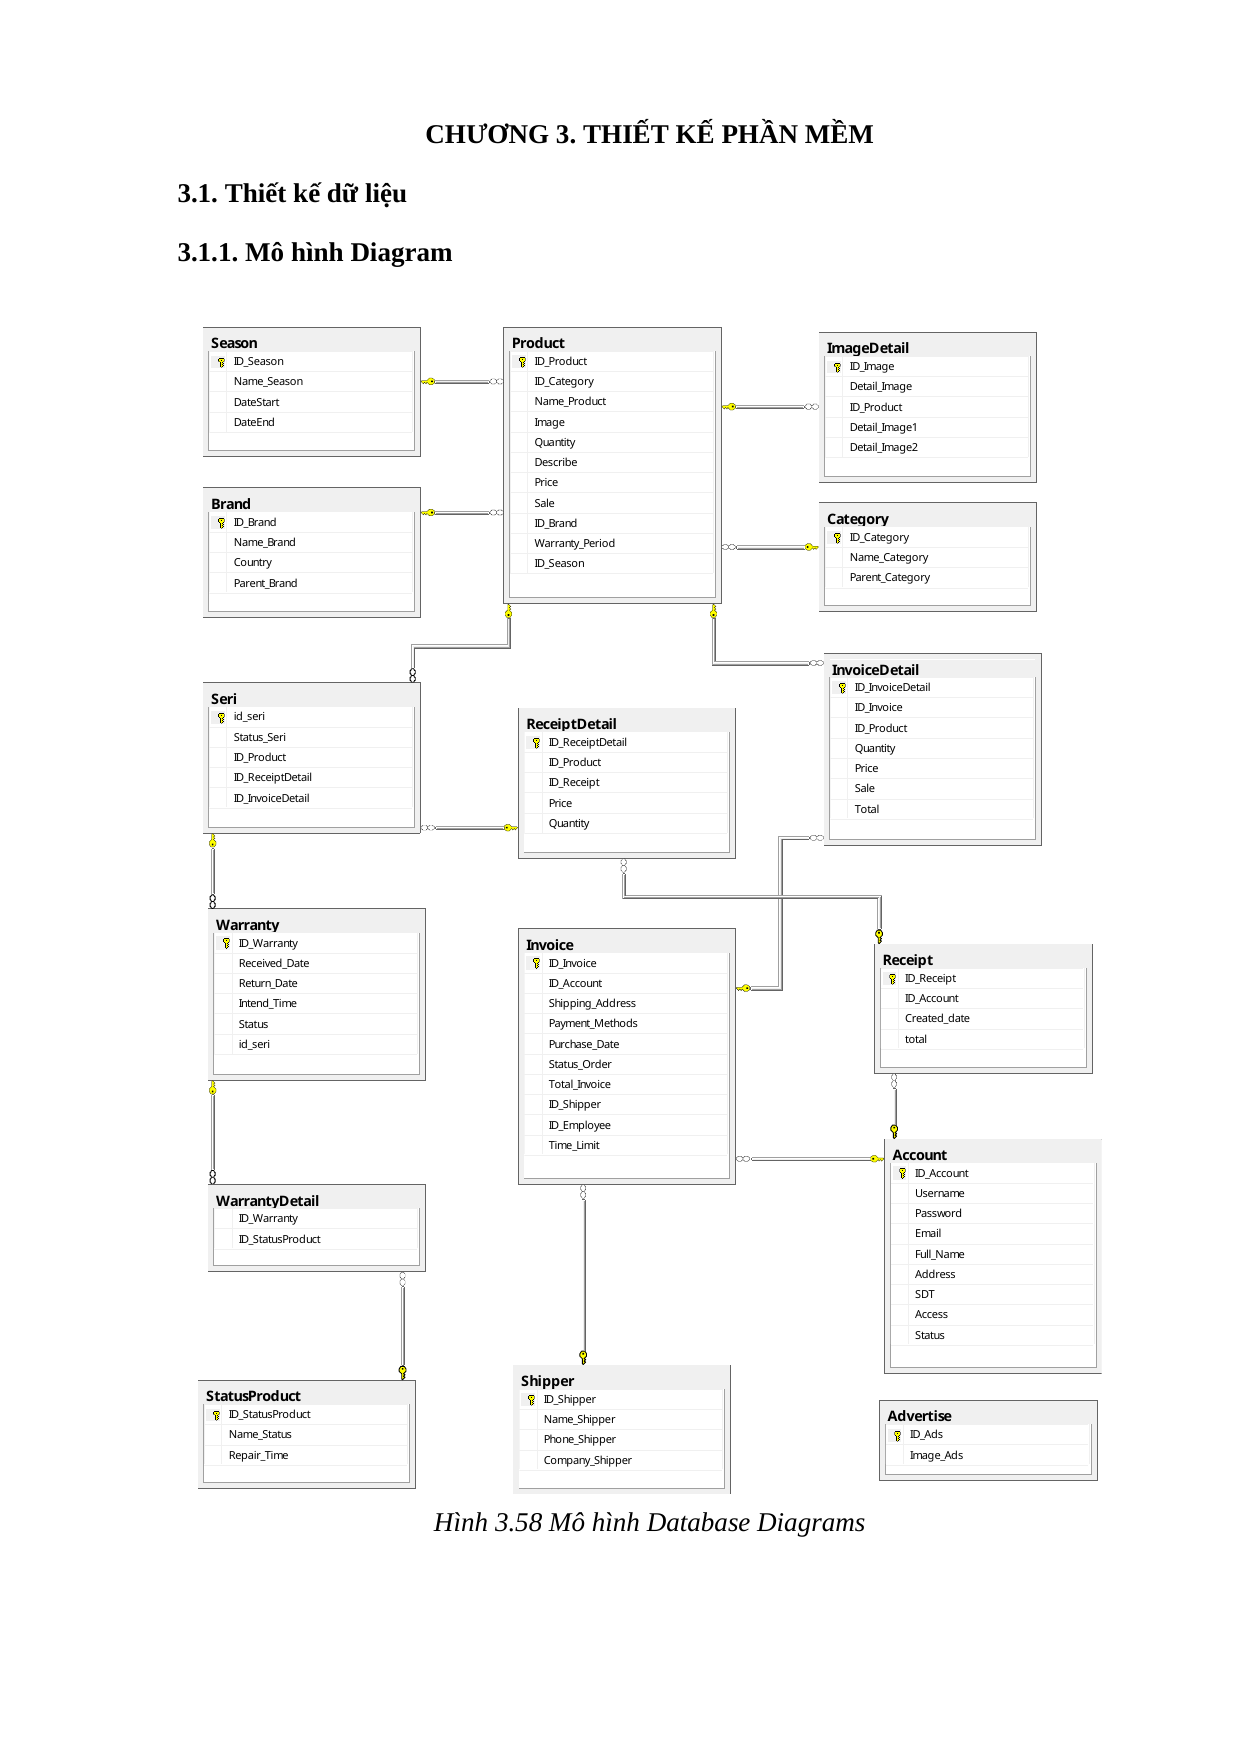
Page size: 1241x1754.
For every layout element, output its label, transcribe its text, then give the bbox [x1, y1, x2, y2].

subtitle THIẾT KẾ PHẦN MỀM [177, 118, 1122, 149]
subtitle Thiết kế dữ liệu [177, 177, 1122, 208]
subtitle Mô hình Diagram [177, 236, 1122, 268]
